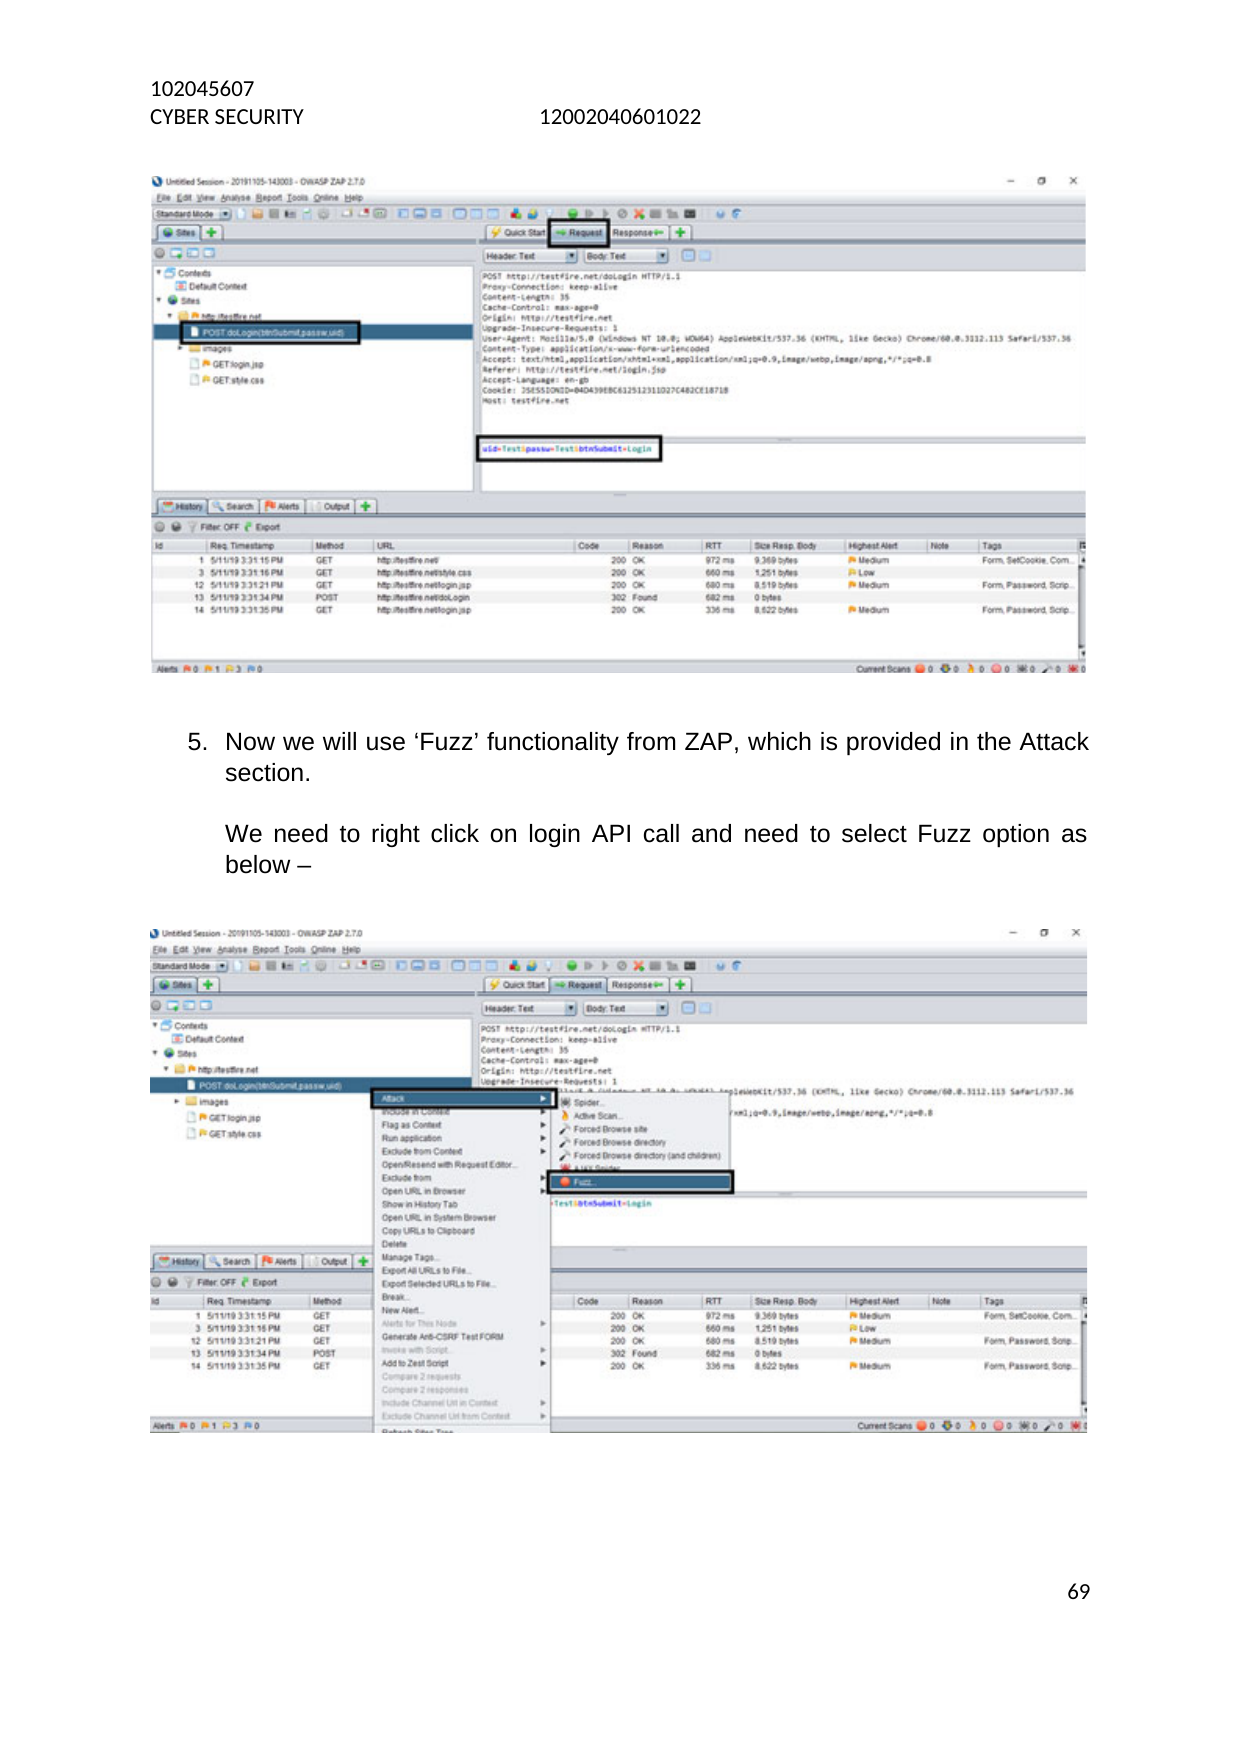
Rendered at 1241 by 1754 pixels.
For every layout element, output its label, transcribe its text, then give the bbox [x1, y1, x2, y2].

picture [150, 929, 1087, 1433]
list We need to right click on login API call and need to select Fuzz option as below – [225, 819, 1090, 879]
list Now we will use ‘Fuzz’ functionality from ZAP, which is provided in the Attack section. [187, 727, 1090, 787]
picture [151, 176, 1085, 673]
